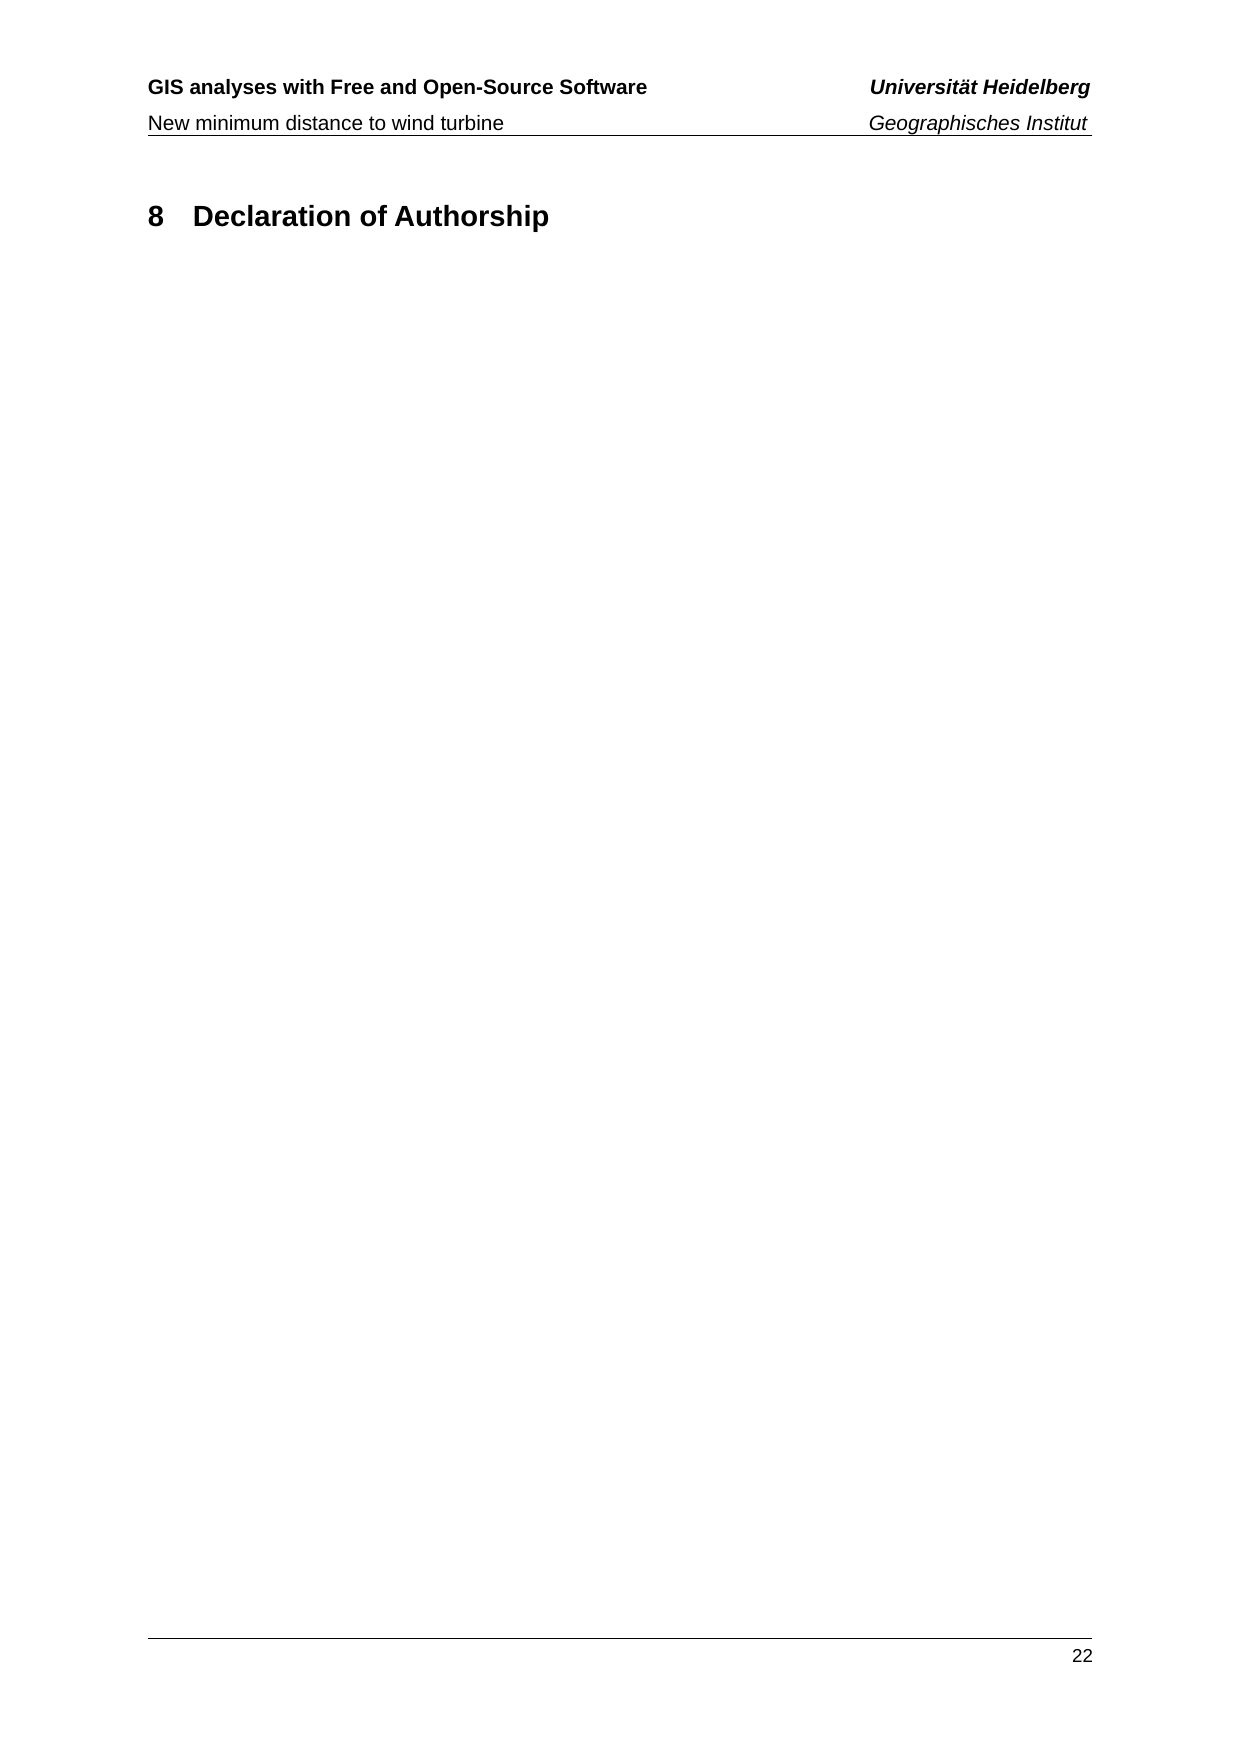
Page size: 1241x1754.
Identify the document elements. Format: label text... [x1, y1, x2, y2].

subtitle Declaration of Authorship [148, 199, 1092, 233]
